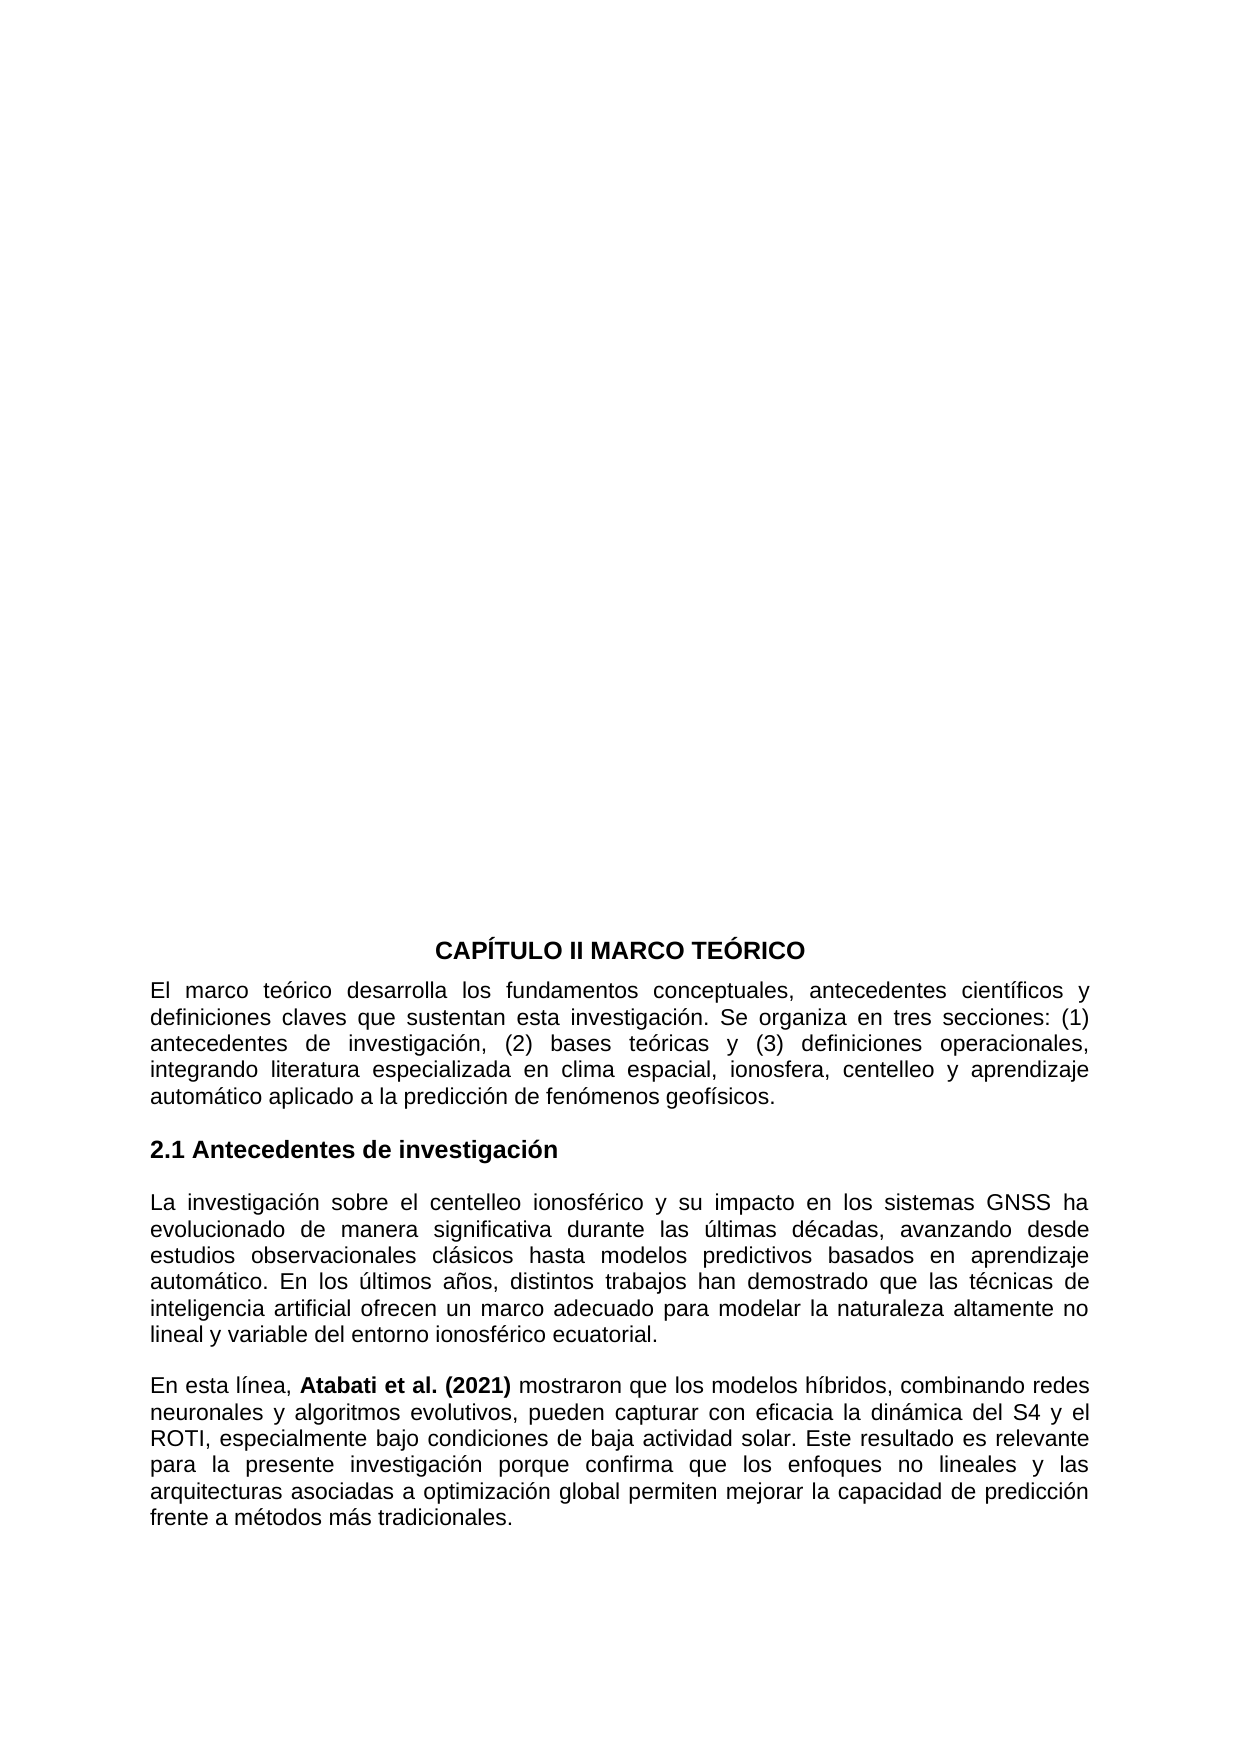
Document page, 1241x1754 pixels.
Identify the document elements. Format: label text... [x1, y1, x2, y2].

text La investigación sobre el centelleo ionosférico y su impacto en los sistemas GNSS ha evolucionado de manera significativa durante las últimas décadas, avanzando desde estudios observacionales clásicos hasta modelos predictivos basados en aprendizaje automático. En los últimos años, distintos trabajos han demostrado que las técnicas de inteligencia artificial ofrecen un marco adecuado para modelar la naturaleza altamente no lineal y variable del entorno ionosférico ecuatorial. [150, 1189, 1090, 1347]
subtitle CAPÍTULO II MARCO TEÓRICO [150, 936, 1090, 965]
subtitle 2.1 Antecedentes de investigación [150, 1135, 1090, 1164]
text El marco teórico desarrolla los fundamentos conceptuales, antecedentes científicos y definiciones claves que sustentan esta investigación. Se organiza en tres secciones: (1) antecedentes de investigación, (2) bases teóricas y (3) definiciones operacionales, integrando literatura especializada en clima espacial, ionosfera, centelleo y aprendizaje automático aplicado a la predicción de fenómenos geofísicos. [150, 977, 1090, 1109]
text En esta línea, Atabati et al. (2021) mostraron que los modelos híbridos, combinando redes neuronales y algoritmos evolutivos, pueden capturar con eficacia la dinámica del S4 y el ROTI, especialmente bajo condiciones de baja actividad solar. Este resultado es relevante para la presente investigación porque confirma que los enfoques no lineales y las arquitecturas asociadas a optimización global permiten mejorar la capacidad de predicción frente a métodos más tradicionales. [150, 1372, 1090, 1530]
